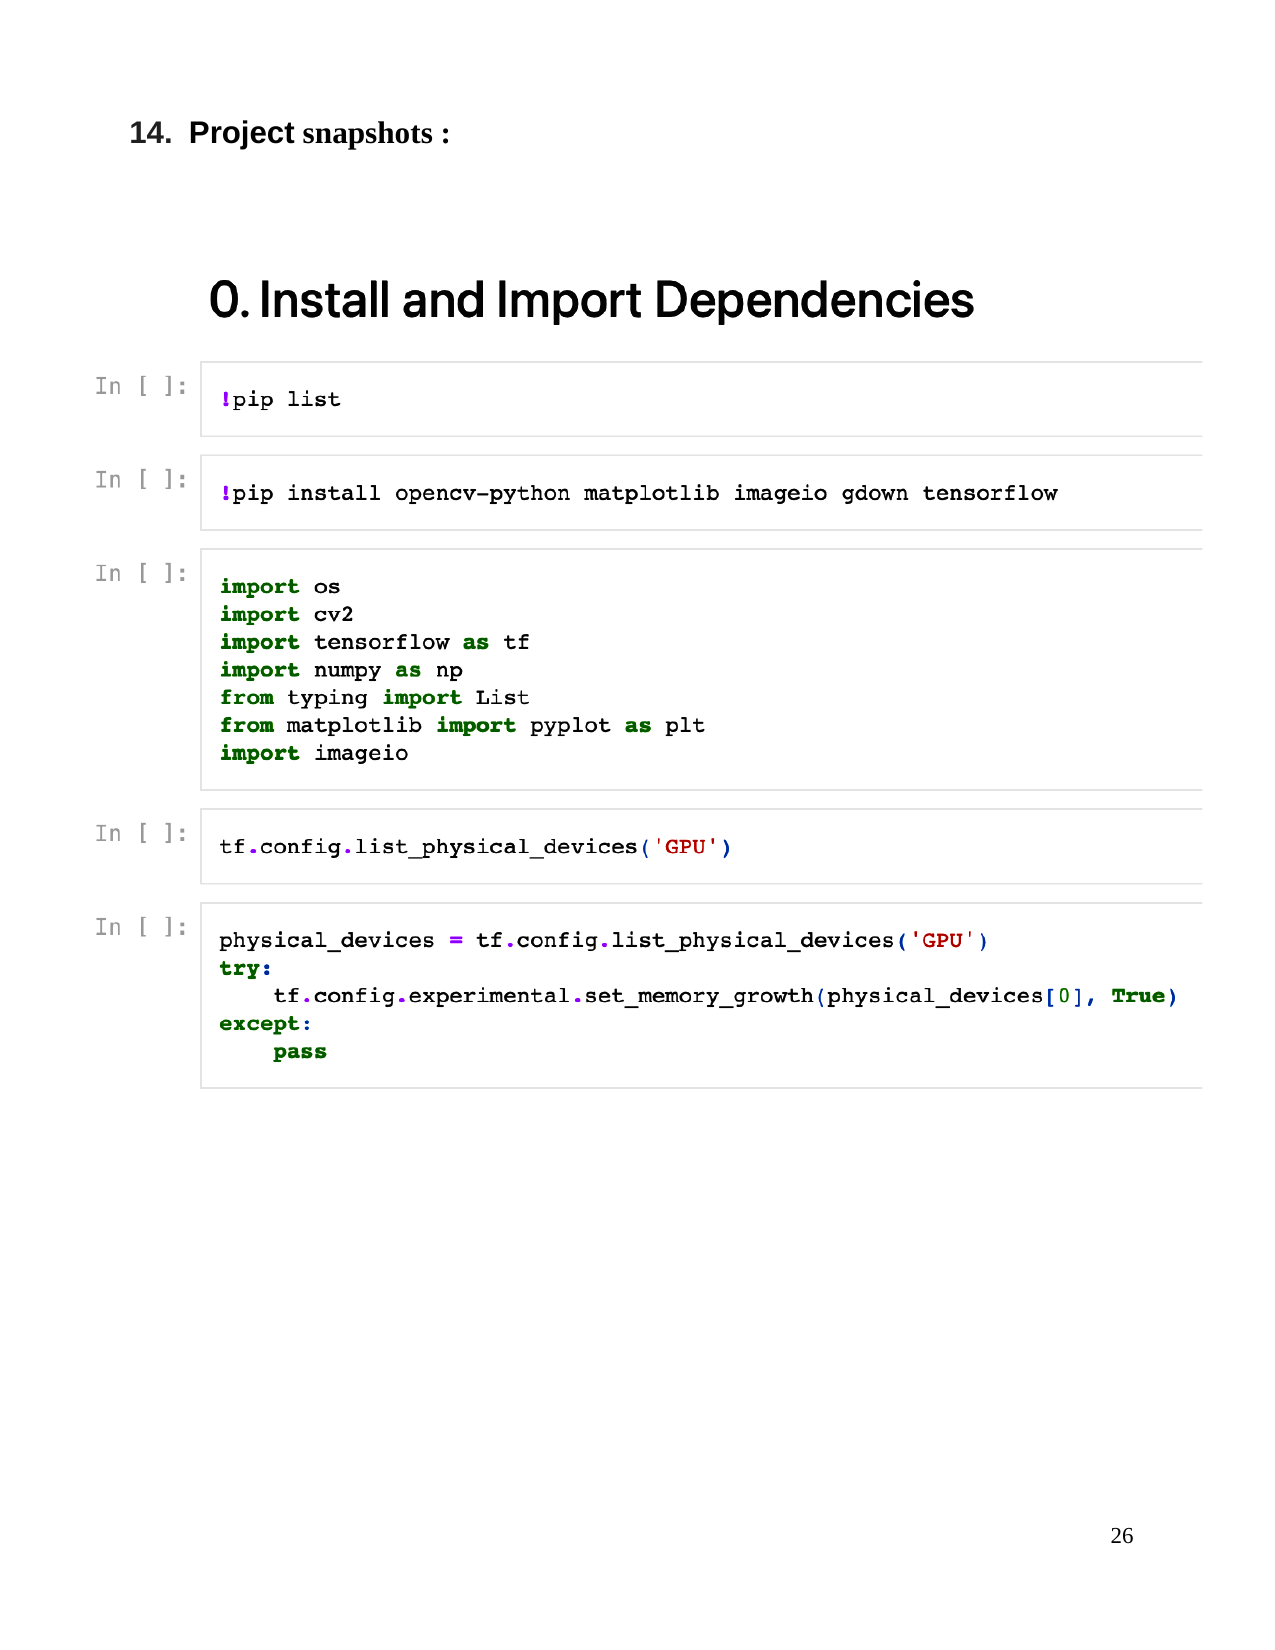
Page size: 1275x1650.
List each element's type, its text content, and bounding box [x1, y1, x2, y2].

text 14. Project snapshots : [128, 121, 1156, 149]
picture [68, 227, 1203, 1106]
